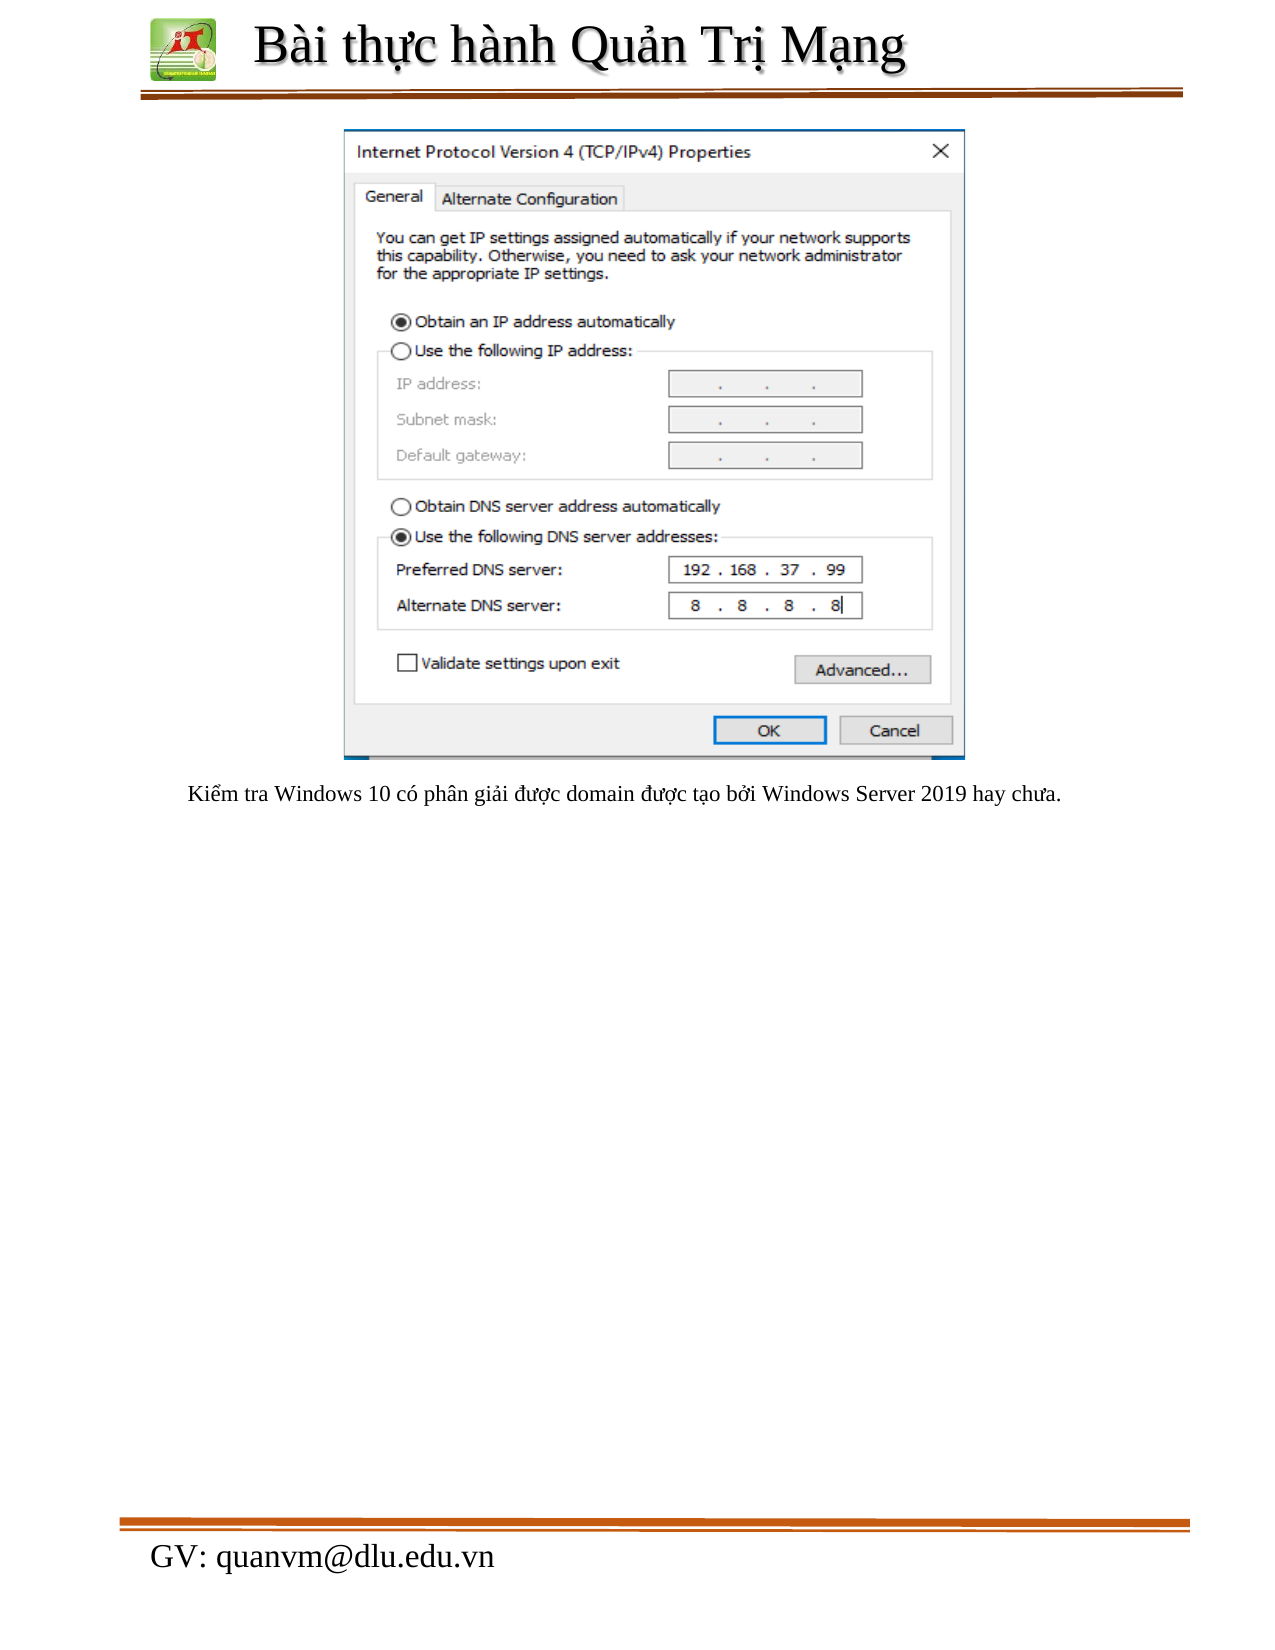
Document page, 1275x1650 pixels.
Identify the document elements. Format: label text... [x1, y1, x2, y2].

picture [343, 129, 966, 760]
picture [253, 25, 910, 79]
picture [150, 18, 216, 81]
